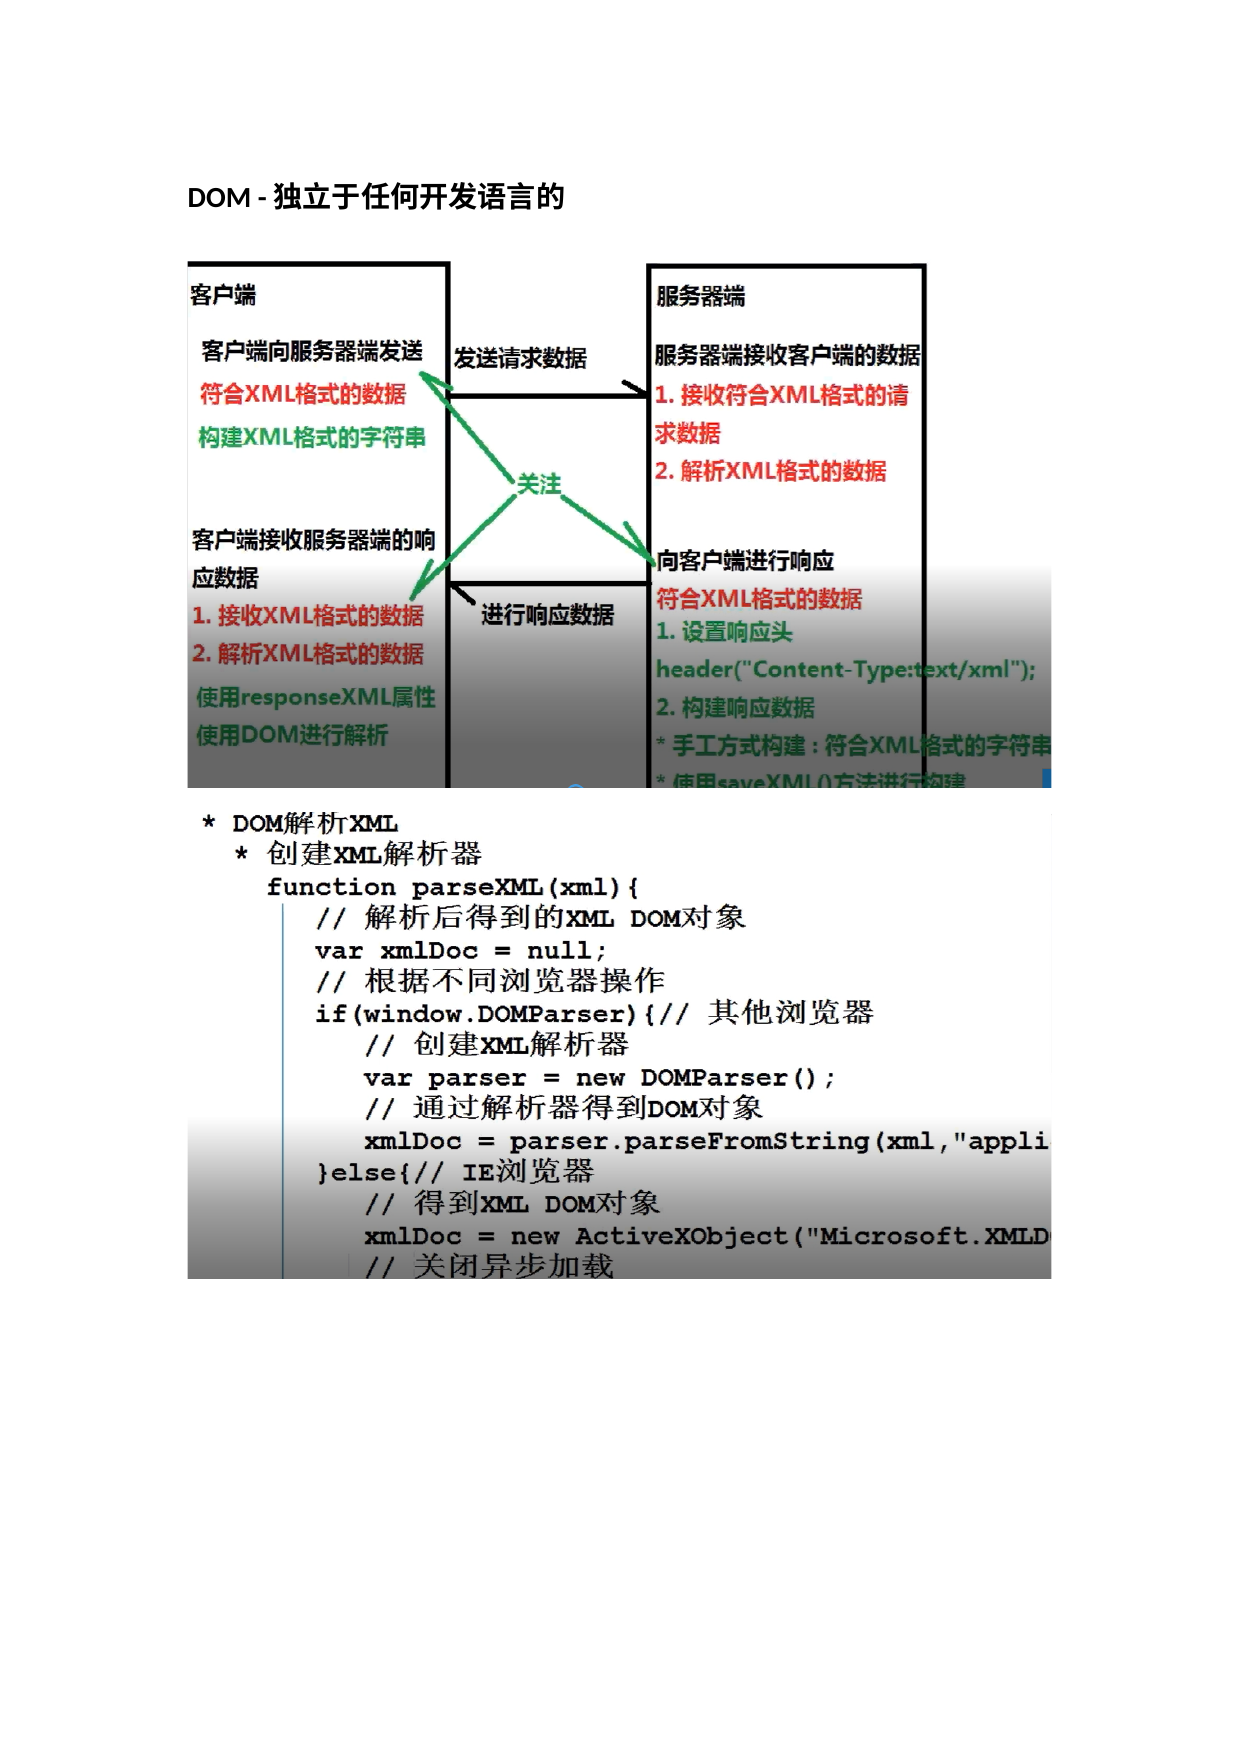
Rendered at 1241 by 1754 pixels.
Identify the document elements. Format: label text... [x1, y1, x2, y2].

picture [187, 259, 1052, 788]
picture [187, 812, 1052, 1279]
list DOM - 独立于任何开发语言的 [187, 162, 1053, 227]
